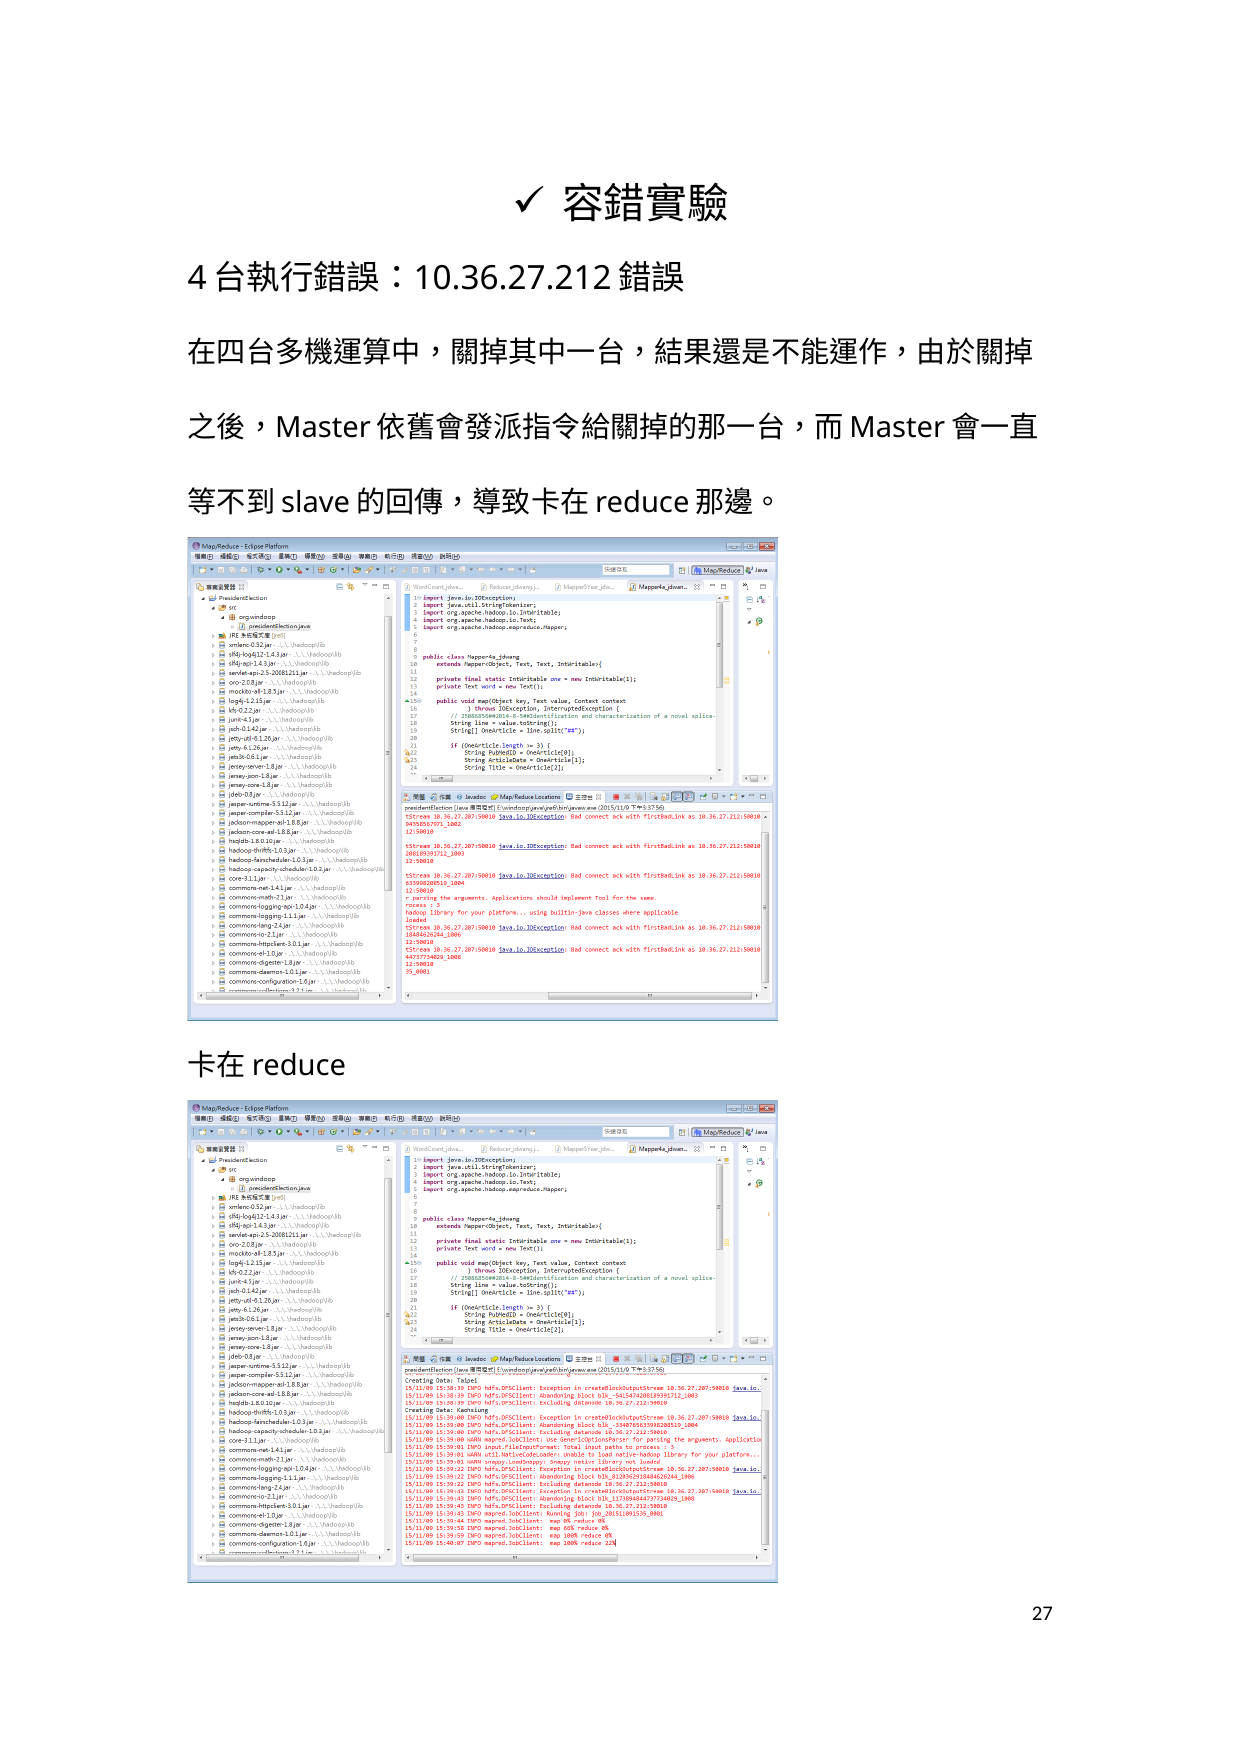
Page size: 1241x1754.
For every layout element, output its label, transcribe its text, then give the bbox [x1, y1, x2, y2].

picture [187, 1100, 778, 1583]
picture [187, 537, 778, 1021]
text 在四台多機運算中，關掉其中一台，結果還是不能運作，由於關掉之後，Master依舊會發派指令給關掉的那一台，而Master會一直等不到slave的回傳，導致卡在reduce那邊。 [187, 312, 1053, 537]
text 4台執行錯誤：10.36.27.212錯誤 [187, 237, 1053, 312]
list 容錯實驗 [187, 162, 1053, 237]
text 卡在reduce [187, 1025, 1053, 1100]
